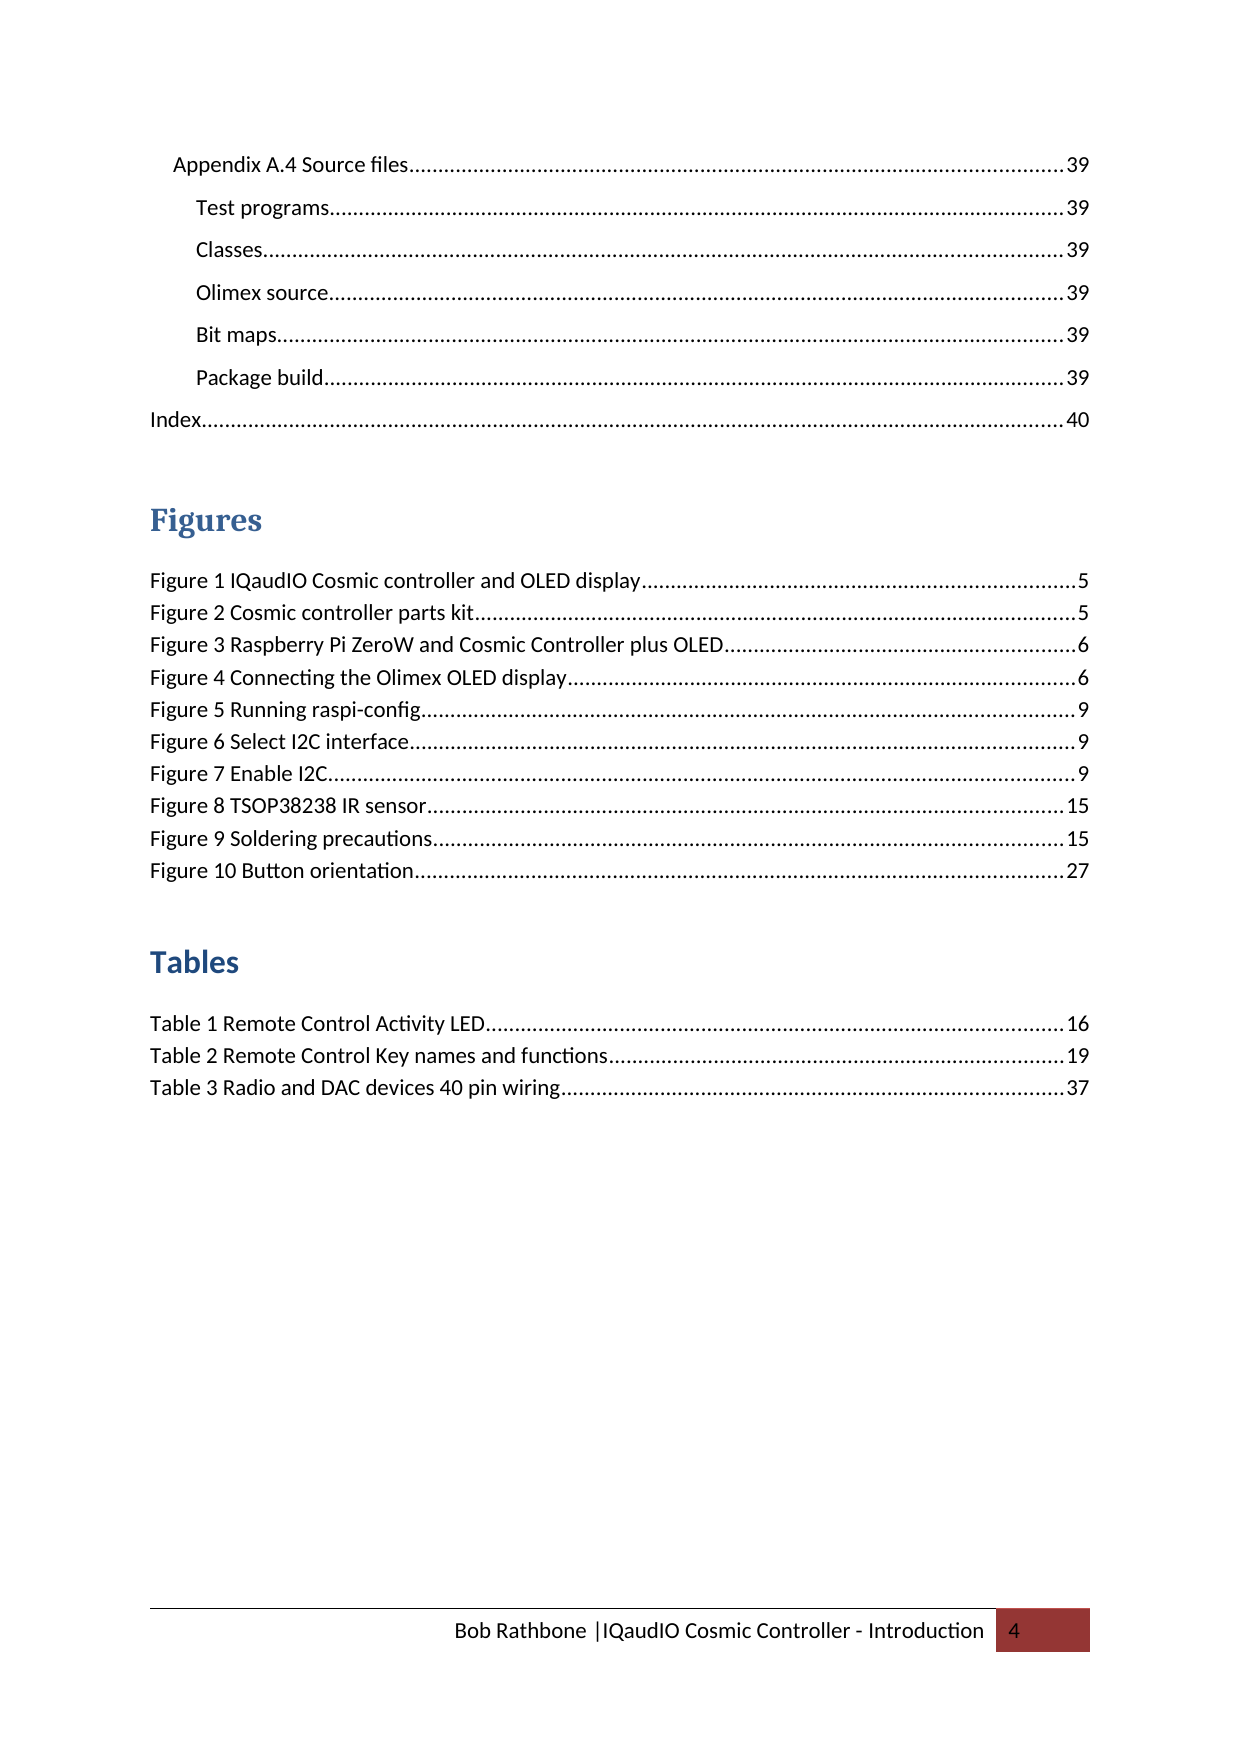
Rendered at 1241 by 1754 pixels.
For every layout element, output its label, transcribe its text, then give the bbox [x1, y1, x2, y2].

text Table 2 Remote Control Key names and functions 19 [150, 1041, 1090, 1069]
text Figure 7 Enable I2C 9 [150, 759, 1090, 787]
text Figure 4 Connecting the Olimex OLED display 6 [150, 663, 1090, 691]
text Table 1 Remote Control Activity LED 16 [150, 1009, 1090, 1037]
text Figure 9 Soldering precautions 15 [150, 824, 1090, 852]
text Figure 10 Button orientation 27 [150, 856, 1090, 884]
text Figures [150, 501, 1090, 539]
text Figure 1 IQaudIO Cosmic controller and OLED display 5 [150, 566, 1090, 594]
text Figure 8 TSOP38238 IR sensor 15 [150, 791, 1090, 819]
text Tables [150, 941, 1090, 982]
text Table 3 Radio and DAC devices 40 pin wiring 37 [150, 1073, 1090, 1101]
text Figure 5 Running raspi-config 9 [150, 695, 1090, 723]
text Figure 2 Cosmic controller parts kit 5 [150, 598, 1090, 626]
text Figure 6 Select I2C interface 9 [150, 727, 1090, 755]
text Figure 3 Raspberry Pi ZeroW and Cosmic Controller plus OLED 6 [150, 631, 1090, 658]
